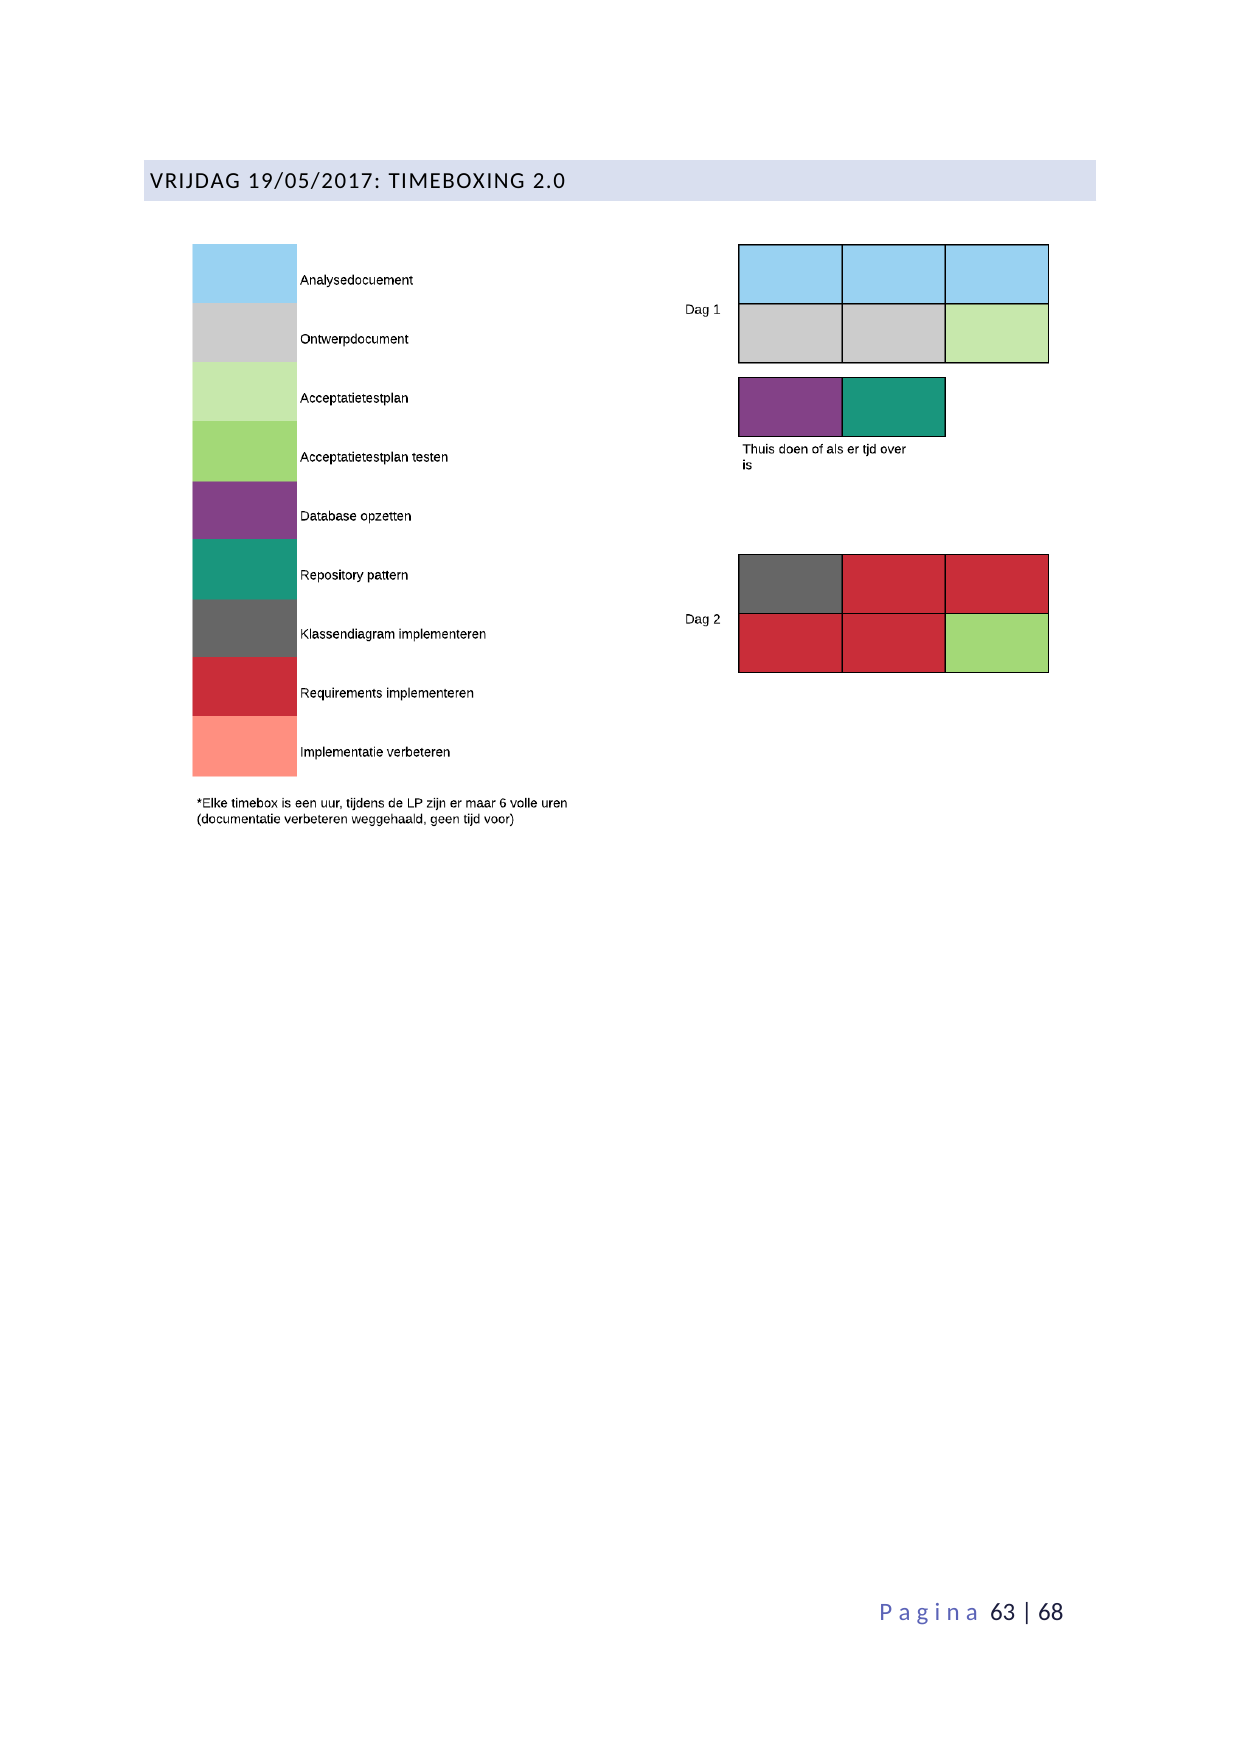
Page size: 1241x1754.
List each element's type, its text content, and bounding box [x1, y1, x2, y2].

subtitle Vrijdag 19/05/2017: Timeboxing 2.0 [150, 167, 1090, 195]
picture [150, 215, 1091, 864]
